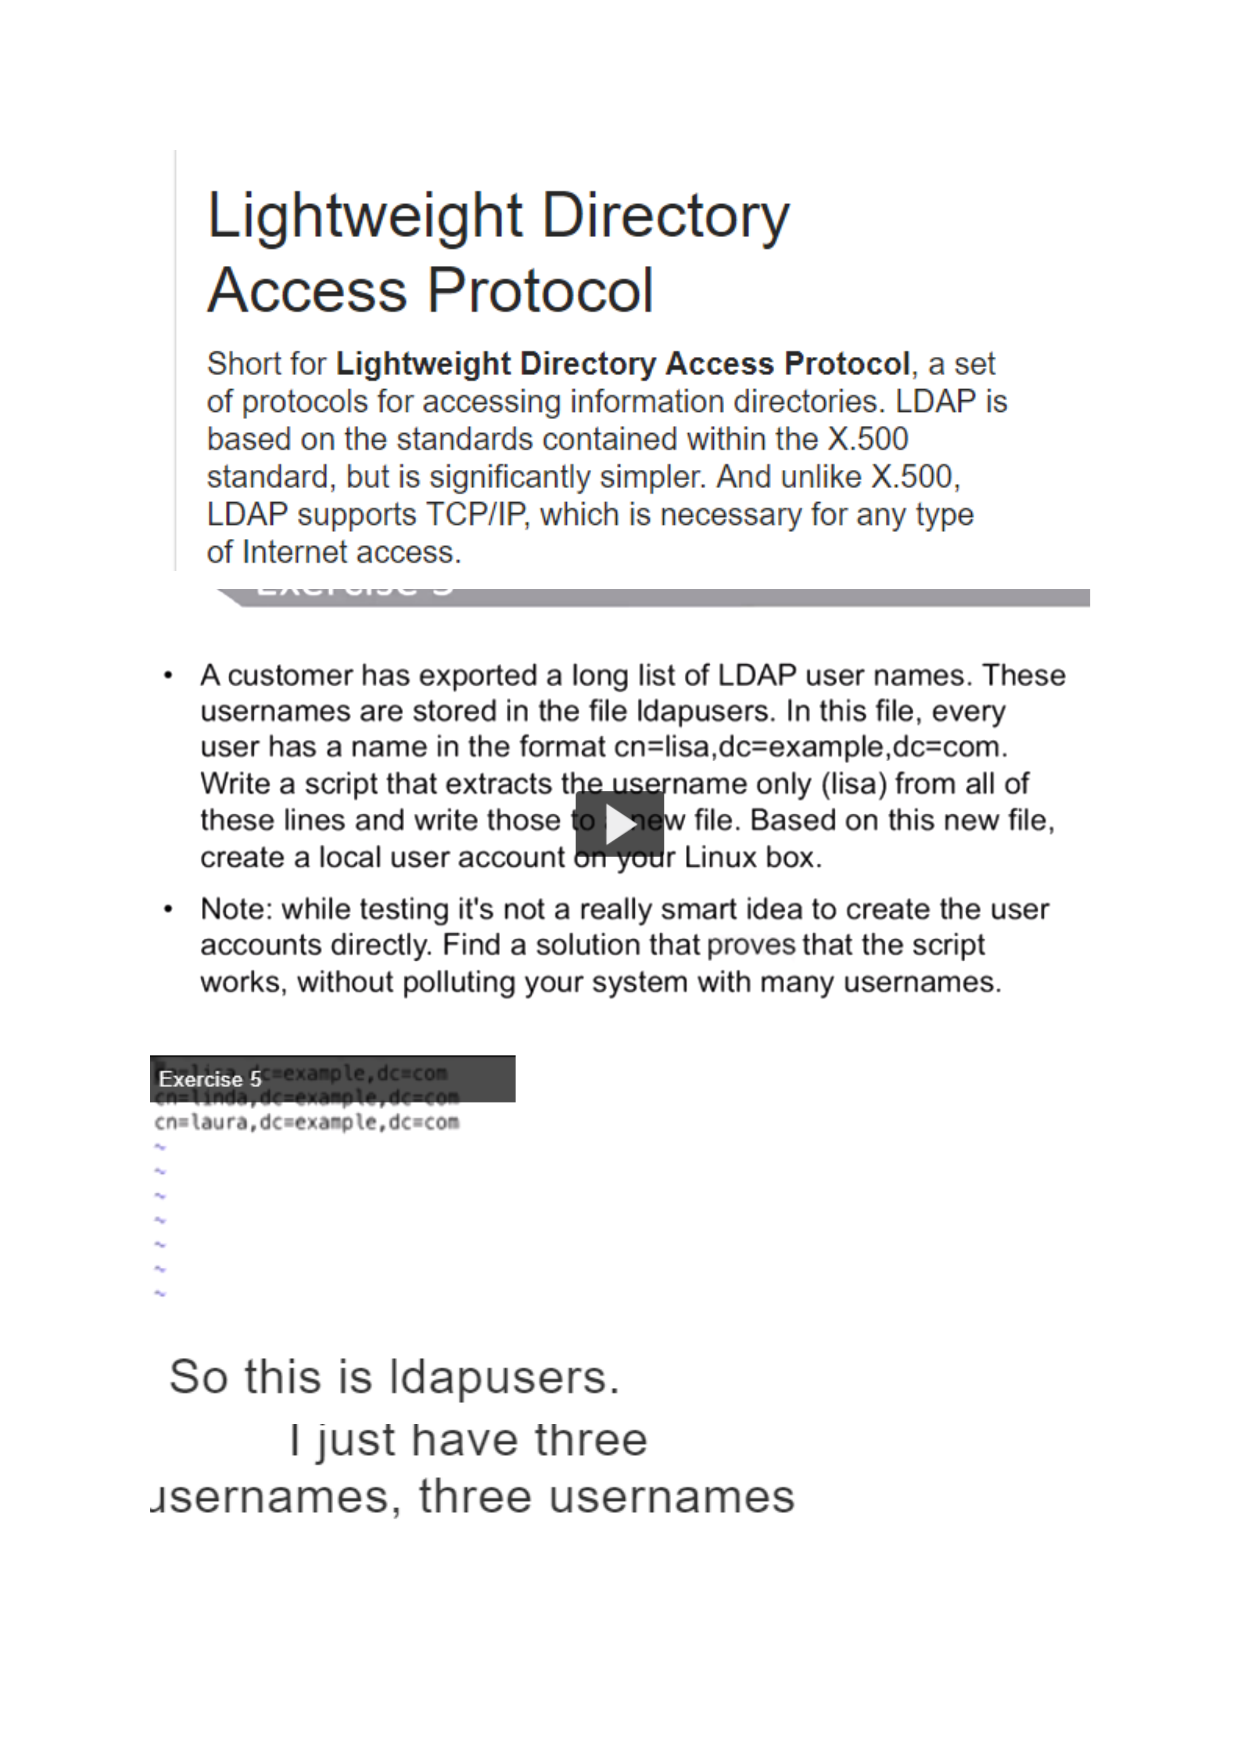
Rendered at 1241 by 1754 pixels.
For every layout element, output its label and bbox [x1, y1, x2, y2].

picture [150, 589, 1091, 1036]
picture [150, 1332, 641, 1406]
picture [150, 1424, 818, 1527]
picture [150, 150, 1032, 571]
picture [150, 1054, 516, 1314]
